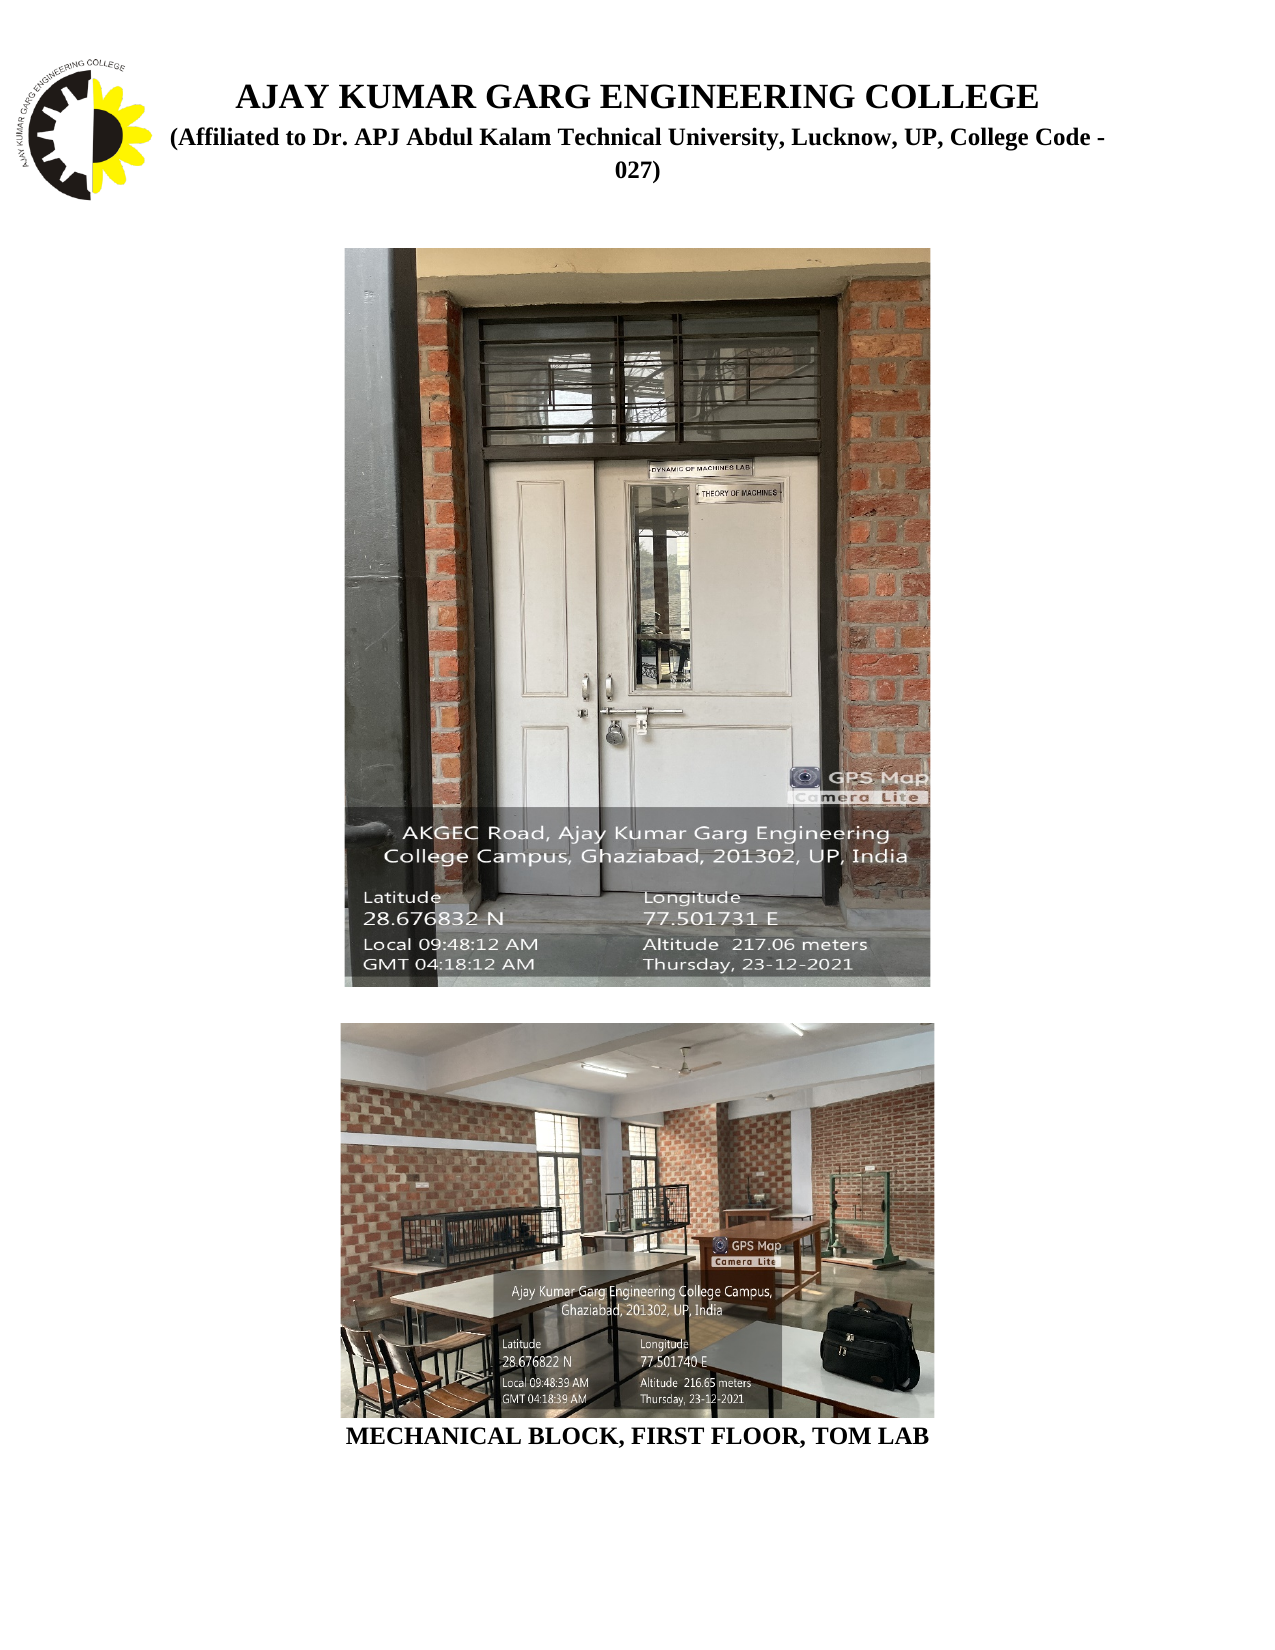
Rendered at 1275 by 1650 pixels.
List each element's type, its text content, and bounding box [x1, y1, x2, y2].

text MECHANICAL BLOCK, FIRST FLOOR, TOM LAB [150, 1421, 1125, 1450]
picture [344, 248, 931, 987]
picture [16, 59, 159, 202]
picture [340, 1023, 935, 1418]
